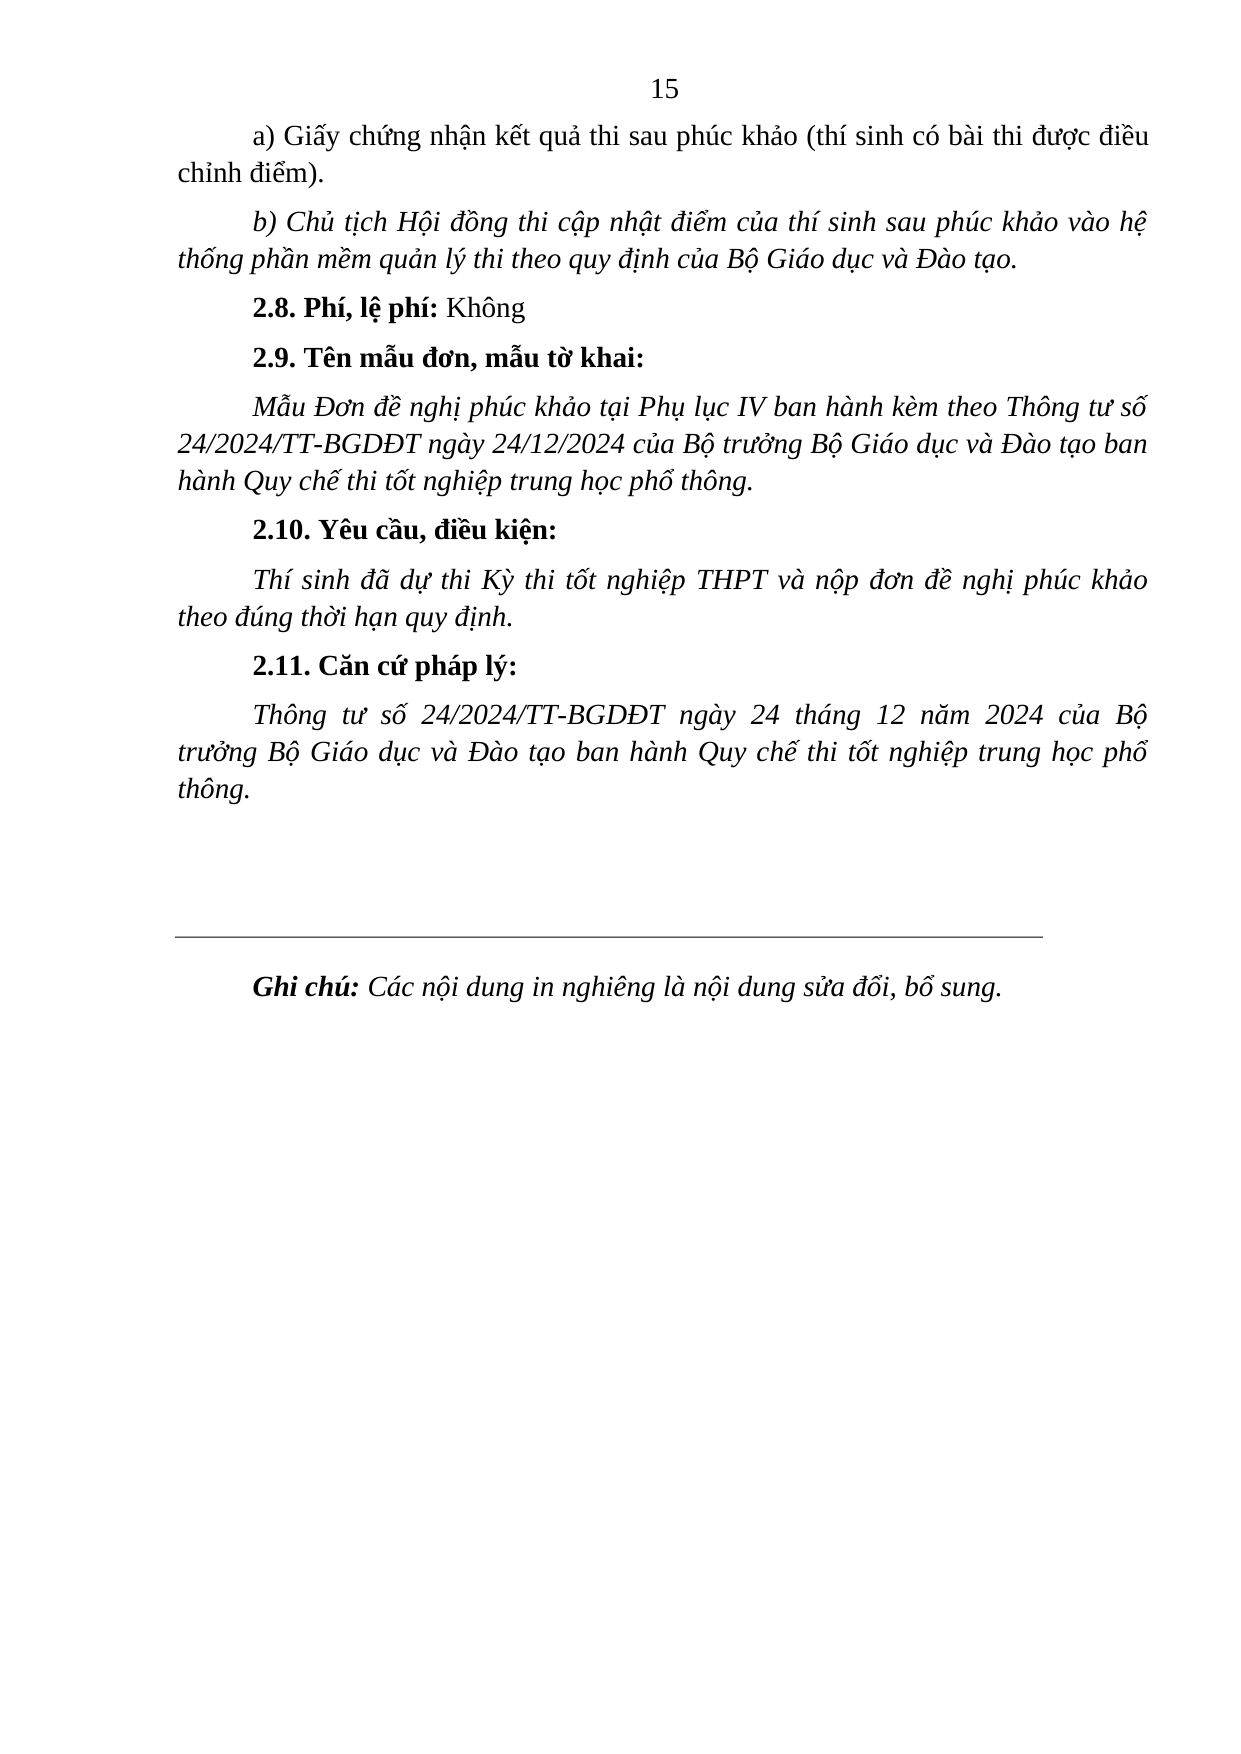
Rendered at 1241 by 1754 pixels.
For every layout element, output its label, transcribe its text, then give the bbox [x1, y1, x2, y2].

text Thông tư số 24/2024/TT-BGDĐT ngày 24 tháng 12 năm 2024 của Bộ trưởng Bộ Giáo dục và Đào tạo ban hành Quy chế thi tốt nghiệp trung học phổ thông. [177, 697, 1152, 805]
text 2.11. Căn cứ pháp lý: [177, 648, 1152, 682]
text a) Giấy chứng nhận kết quả thi sau phúc khảo (thí sinh có bài thi được điều chỉnh điểm). [177, 118, 1152, 188]
text Ghi chú: Các nội dung in nghiêng là nội dung sửa đổi, bổ sung. [177, 969, 1152, 1002]
text Mẫu Đơn đề nghị phúc khảo tại Phụ lục IV ban hành kèm theo Thông tư số 24/2024/TT-BGDĐT ngày 24/12/2024 của Bộ trưởng Bộ Giáo dục và Đào tạo ban hành Quy chế thi tốt nghiệp trung học phổ thông. [177, 389, 1152, 497]
text 2.9. Tên mẫu đơn, mẫu tờ khai: [177, 340, 1152, 373]
text 2.8. Phí, lệ phí: Không [177, 291, 1152, 324]
text Thí sinh đã dự thi Kỳ thi tốt nghiệp THPT và nộp đơn đề nghị phúc khảo theo đúng thời hạn quy định. [177, 562, 1152, 632]
text 2.10. Yêu cầu, điều kiện: [177, 512, 1152, 546]
text b) Chủ tịch Hội đồng thi cập nhật điểm của thí sinh sau phúc khảo vào hệ thống phần mềm quản lý thi theo quy định của Bộ Giáo dục và Đào tạo. [177, 204, 1152, 275]
